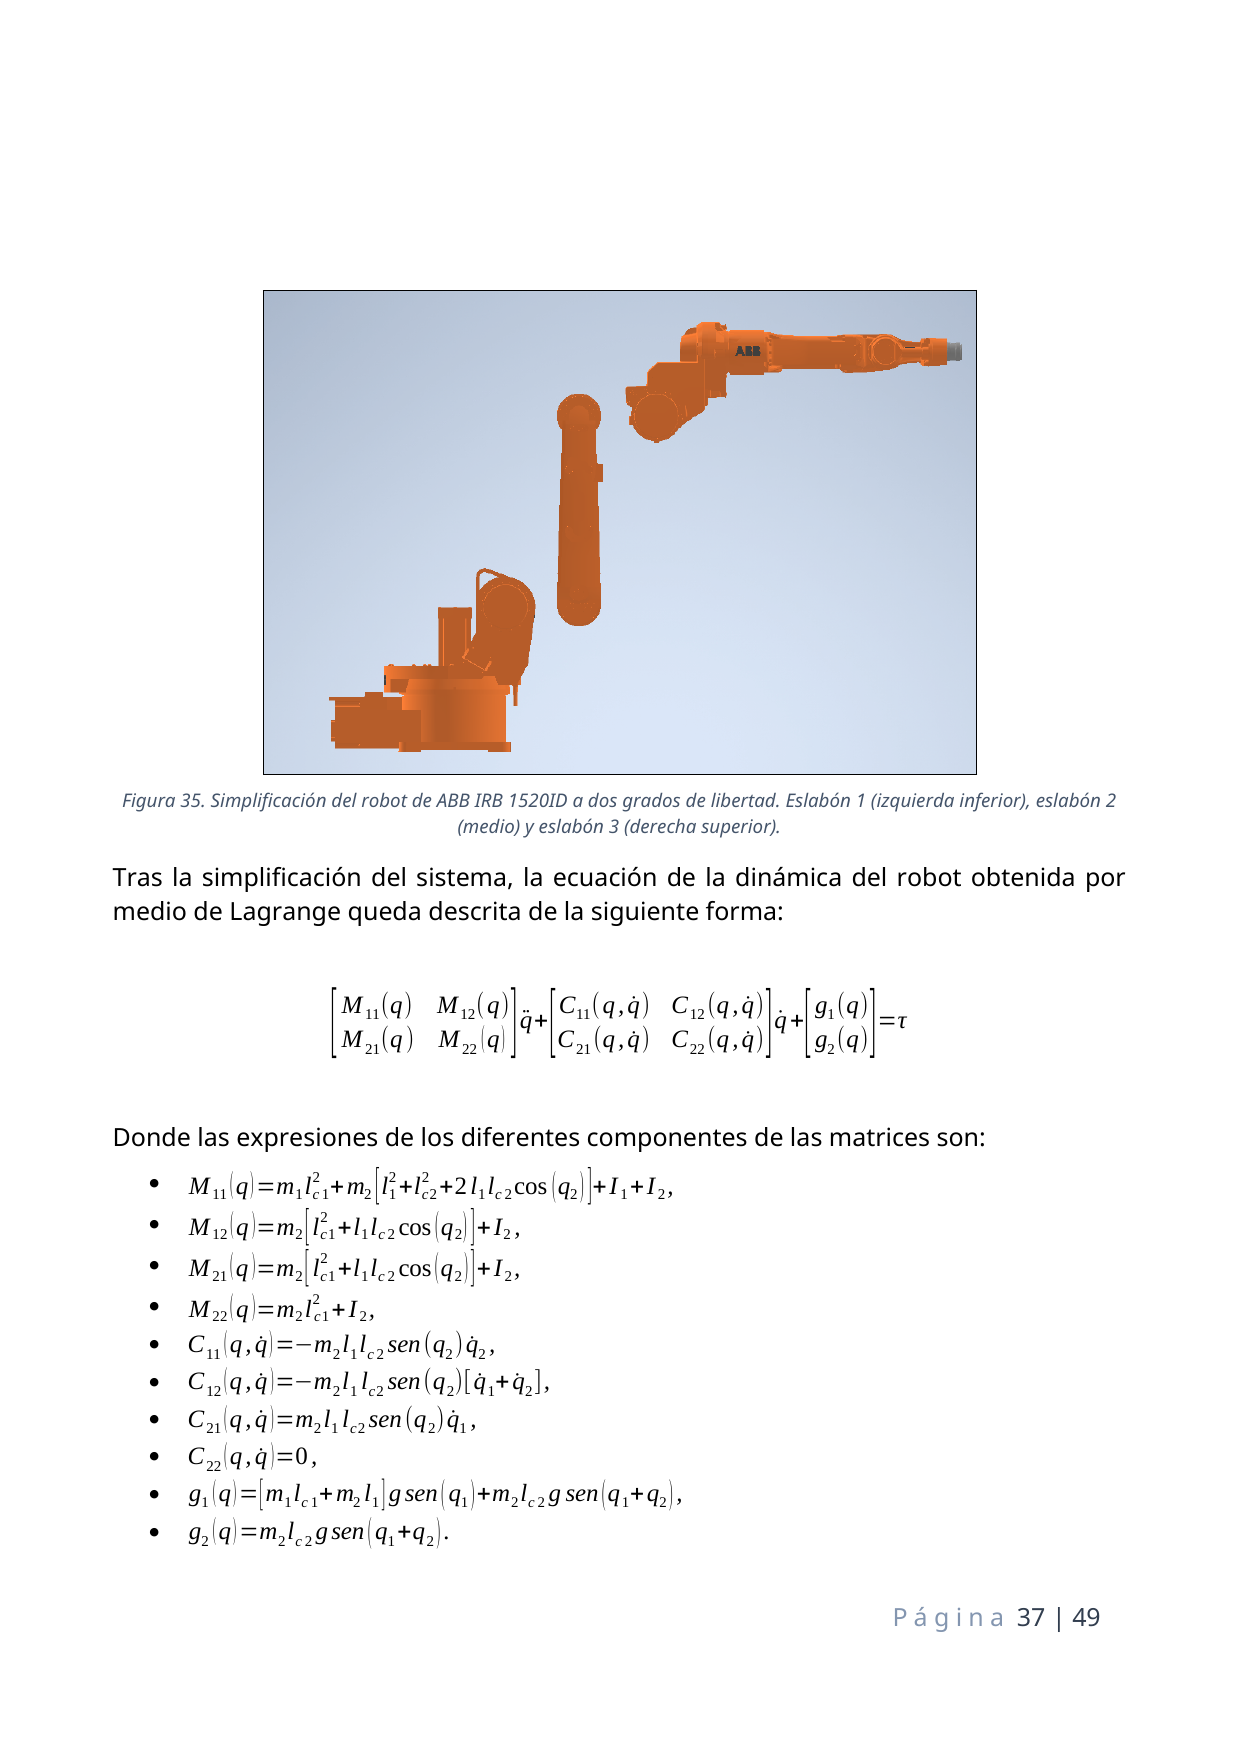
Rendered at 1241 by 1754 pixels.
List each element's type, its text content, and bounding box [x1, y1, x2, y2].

text Tras la simplificación del sistema, la ecuación de la dinámica del robot obtenida por medio de Lagrange queda descrita de la siguiente forma: [112, 859, 1128, 928]
picture [264, 291, 976, 774]
text Donde las expresiones de los diferentes componentes de las matrices son: [112, 1119, 1128, 1153]
